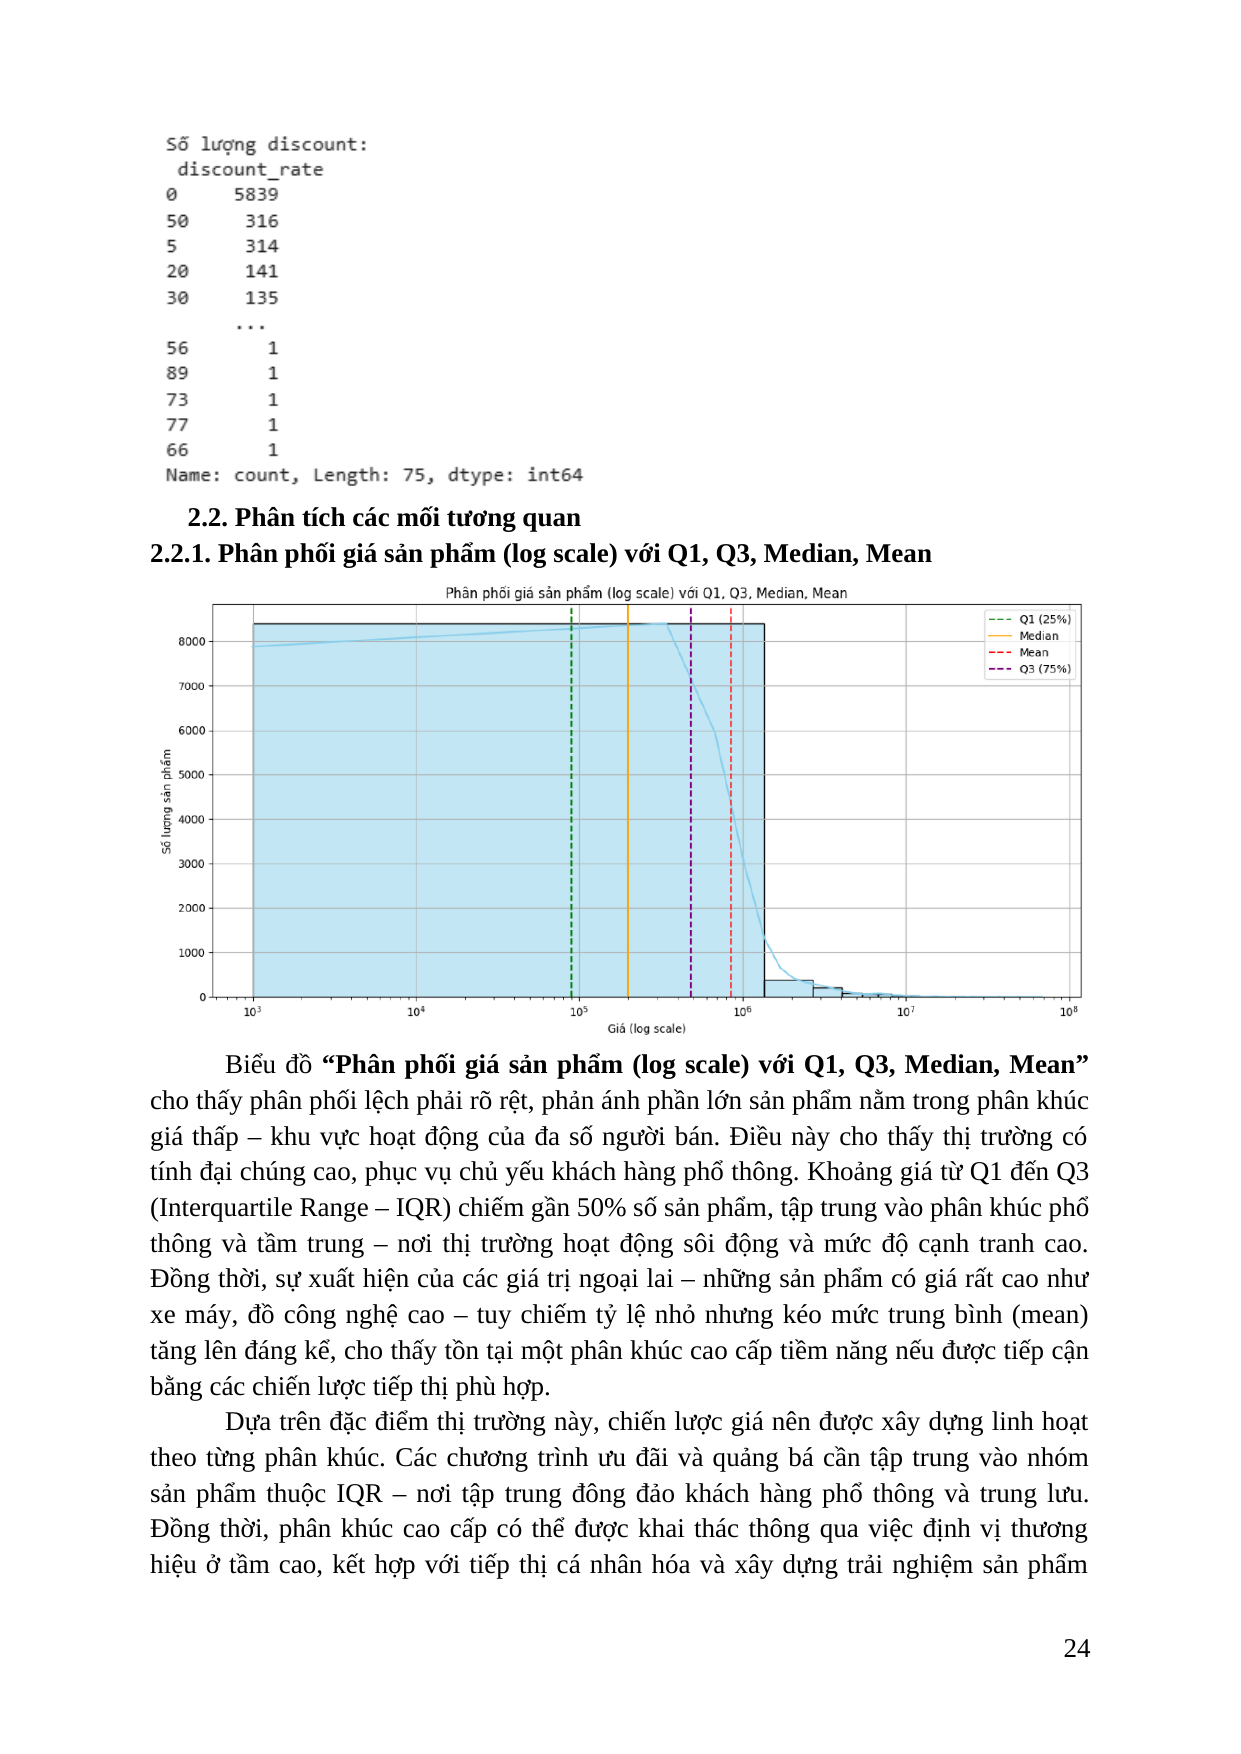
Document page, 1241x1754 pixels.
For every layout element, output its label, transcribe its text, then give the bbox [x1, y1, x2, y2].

subtitle 2.2.1. Phân phối giá sản phẩm (log scale) với Q1, Q3, Median, Mean [150, 537, 1090, 568]
picture [150, 121, 611, 497]
picture [150, 572, 1091, 1044]
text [150, 1405, 1090, 1579]
text Biểu đồ “Phân phối giá sản phẩm (log scale) với Q1, Q3, Median, Mean” cho thấy phân phối lệch phải rõ rệt, phản ánh phần lớn sản phẩm nằm trong phân khúc giá thấp – khu vực hoạt động của đa số người bán. Điều này cho thấy thị trường có tính đại chúng cao, phục vụ chủ yếu khách hàng phổ thông. Khoảng giá từ Q1 đến Q3 (Interquartile Range – IQR) chiếm gần 50% số sản phẩm, tập trung vào phân khúc phổ thông và tầm trung – nơi thị trường hoạt động sôi động và mức độ cạnh tranh cao. Đồng thời, sự xuất hiện của các giá trị ngoại lai – những sản phẩm có giá rất cao như xe máy, đồ công nghệ cao – tuy chiếm tỷ lệ nhỏ nhưng kéo mức trung bình (mean) tăng lên đáng kể, cho thấy tồn tại một phân khúc cao cấp tiềm năng nếu được tiếp cận bằng các chiến lược tiếp thị phù hợp. [150, 1048, 1090, 1401]
subtitle 2.2. Phân tích các mối tương quan [187, 501, 1090, 532]
